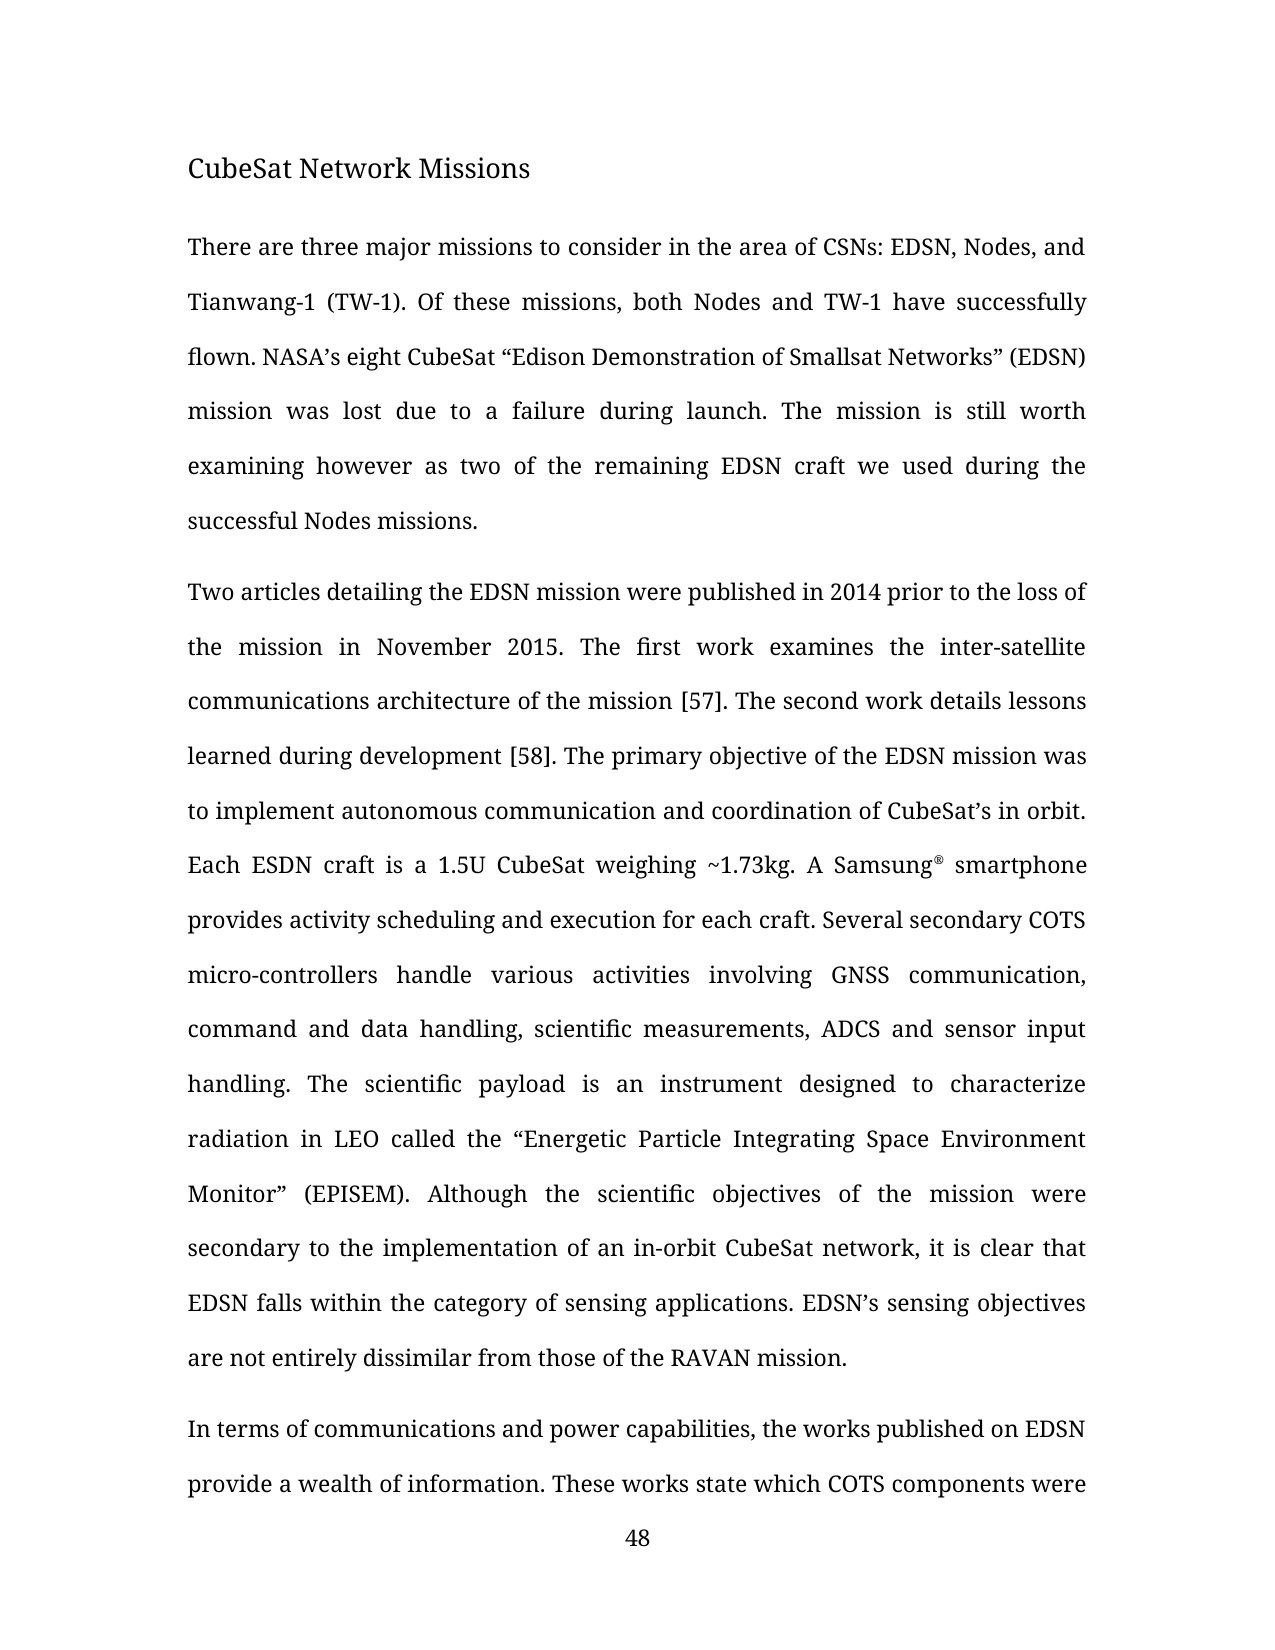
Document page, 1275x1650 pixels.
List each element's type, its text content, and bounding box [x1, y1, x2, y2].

text Two articles detailing the EDSN mission were published in 2014 prior to the loss of the mission in November 2015. The first work examines the inter-satellite communications architecture of the mission [57]. The second work details lessons learned during development [58]. The primary objective of the EDSN mission was to implement autonomous communication and coordination of CubeSat’s in orbit. Each ESDN craft is a 1.5U CubeSat weighing ~1.73kg. A Samsung® smartphone provides activity scheduling and execution for each craft. Several secondary COTS micro-controllers handle various activities involving GNSS communication, command and data handling, scientific measurements, ADCS and sensor input handling. The scientific payload is an instrument designed to characterize radiation in LEO called the “Energetic Particle Integrating Space Environment Monitor” (EPISEM). Although the scientific objectives of the mission were secondary to the implementation of an in-orbit CubeSat network, it is clear that EDSN falls within the category of sensing applications. EDSN’s sensing objectives are not entirely dissimilar from those of the RAVAN mission. [187, 576, 1087, 1373]
text There are three major missions to consider in the area of CSNs: EDSN, Nodes, and Tianwang-1 (TW-1). Of these missions, both Nodes and TW-1 have successfully flown. NASA’s eight CubeSat “Edison Demonstration of Smallsat Networks” (EDSN) mission was lost due to a failure during launch. The mission is still worth examining however as two of the remaining EDSN craft we used during the successful Nodes missions. [187, 231, 1087, 536]
subtitle CubeSat Network Missions [187, 150, 1087, 187]
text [187, 1413, 1087, 1499]
